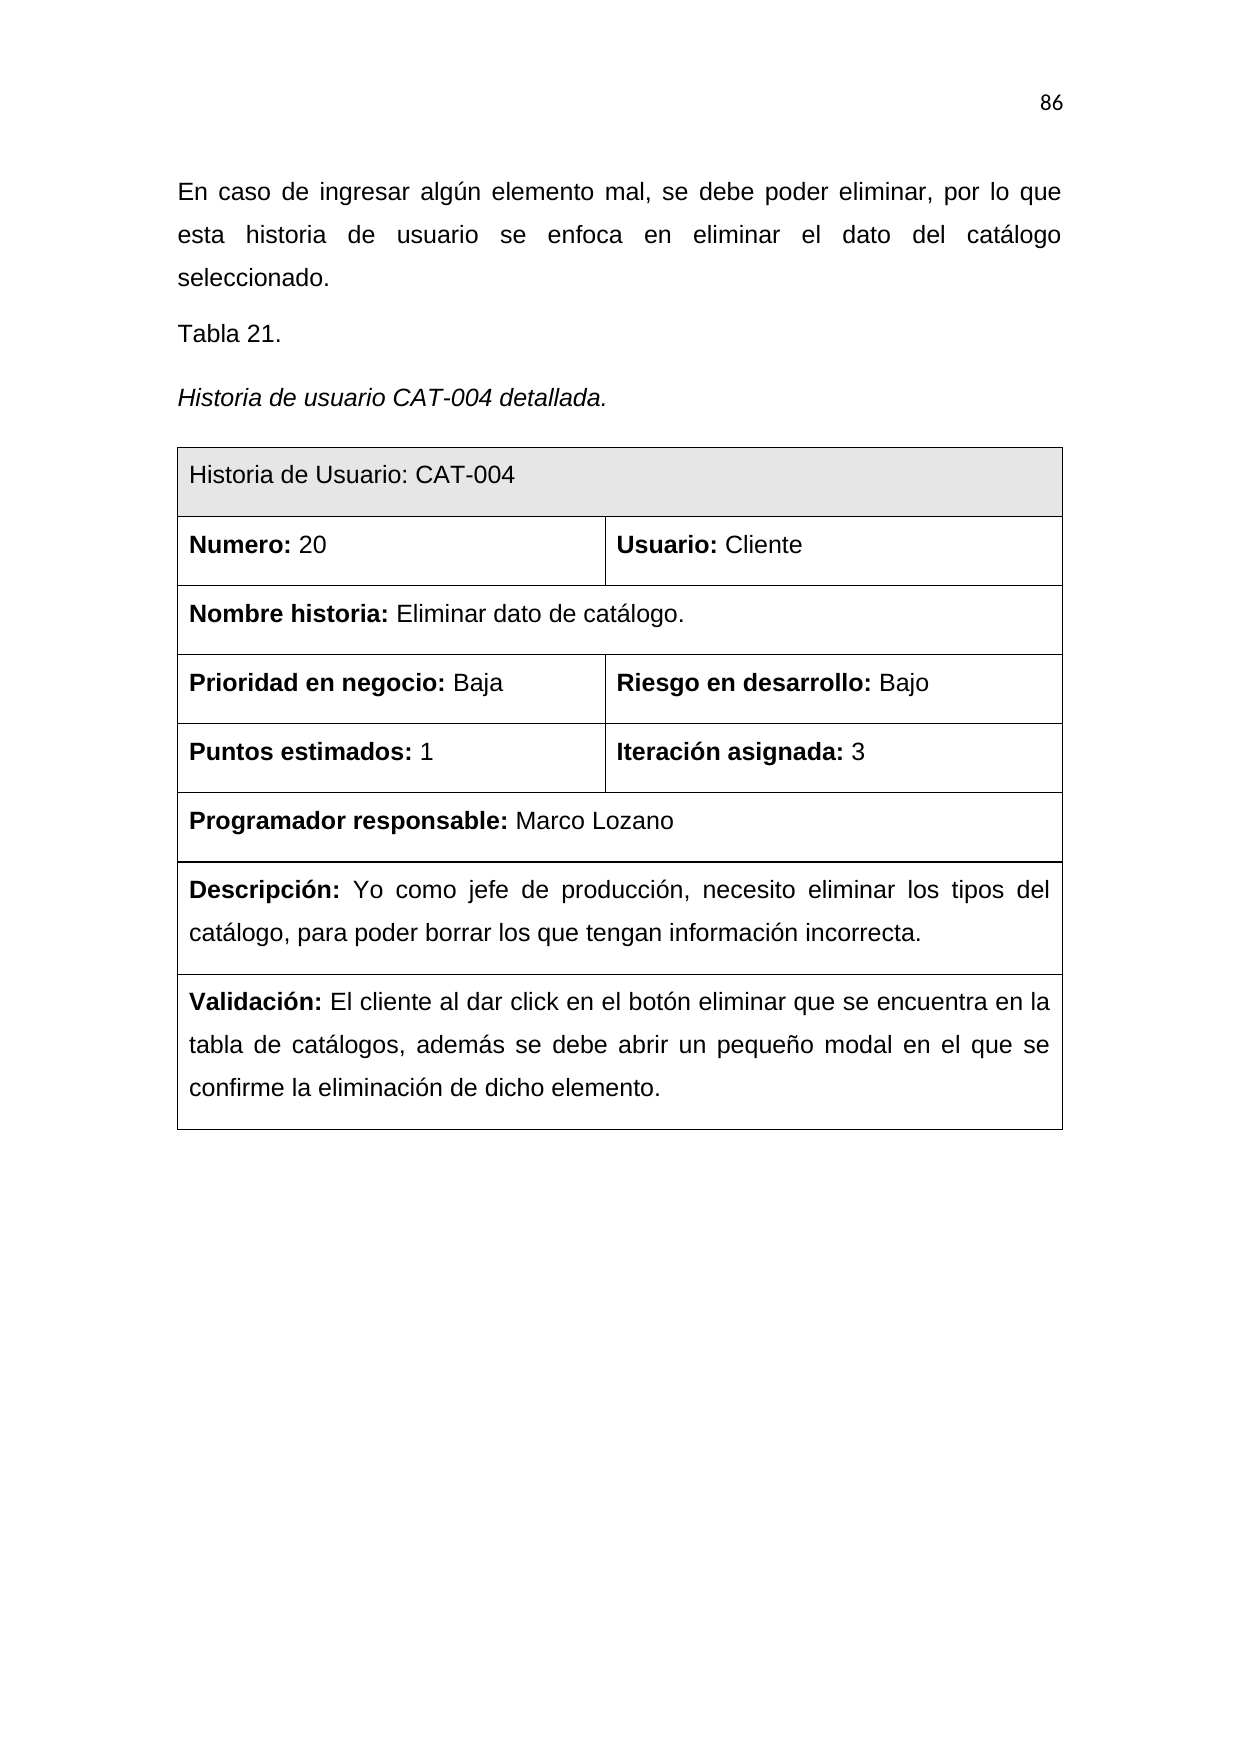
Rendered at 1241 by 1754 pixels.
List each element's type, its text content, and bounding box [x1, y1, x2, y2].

text En caso de ingresar algún elemento mal, se debe poder eliminar, por lo que esta historia de usuario se enfoca en eliminar el dato del catálogo seleccionado. [177, 177, 1063, 292]
table_cell Numero: 20 [178, 517, 605, 585]
table_cell Validación: El cliente al dar click en el botón eliminar que se encuentra en la tabla de catálogos, además se debe abrir un pequeño modal en el que se confirme la eliminación de dicho elemento. [178, 975, 1062, 1129]
table_header Historia de Usuario: CAT-004 [178, 448, 1062, 516]
table_cell Prioridad en negocio: Baja [178, 655, 605, 723]
text Historia de usuario CAT-004 detallada. [177, 383, 1063, 412]
text Tabla 21. [177, 319, 1063, 348]
table_cell Descripción: Yo como jefe de producción, necesito eliminar los tipos del catálogo, para poder borrar los que tengan información incorrecta. [178, 863, 1062, 973]
table_cell Riesgo en desarrollo: Bajo [606, 655, 1062, 723]
table_cell Nombre historia: Eliminar dato de catálogo. [178, 586, 1062, 654]
table_cell Usuario: Cliente [606, 517, 1062, 585]
table_cell Programador responsable: Marco Lozano [178, 793, 1062, 861]
table_cell Puntos estimados: 1 [178, 724, 605, 792]
table_cell Iteración asignada: 3 [606, 724, 1062, 792]
